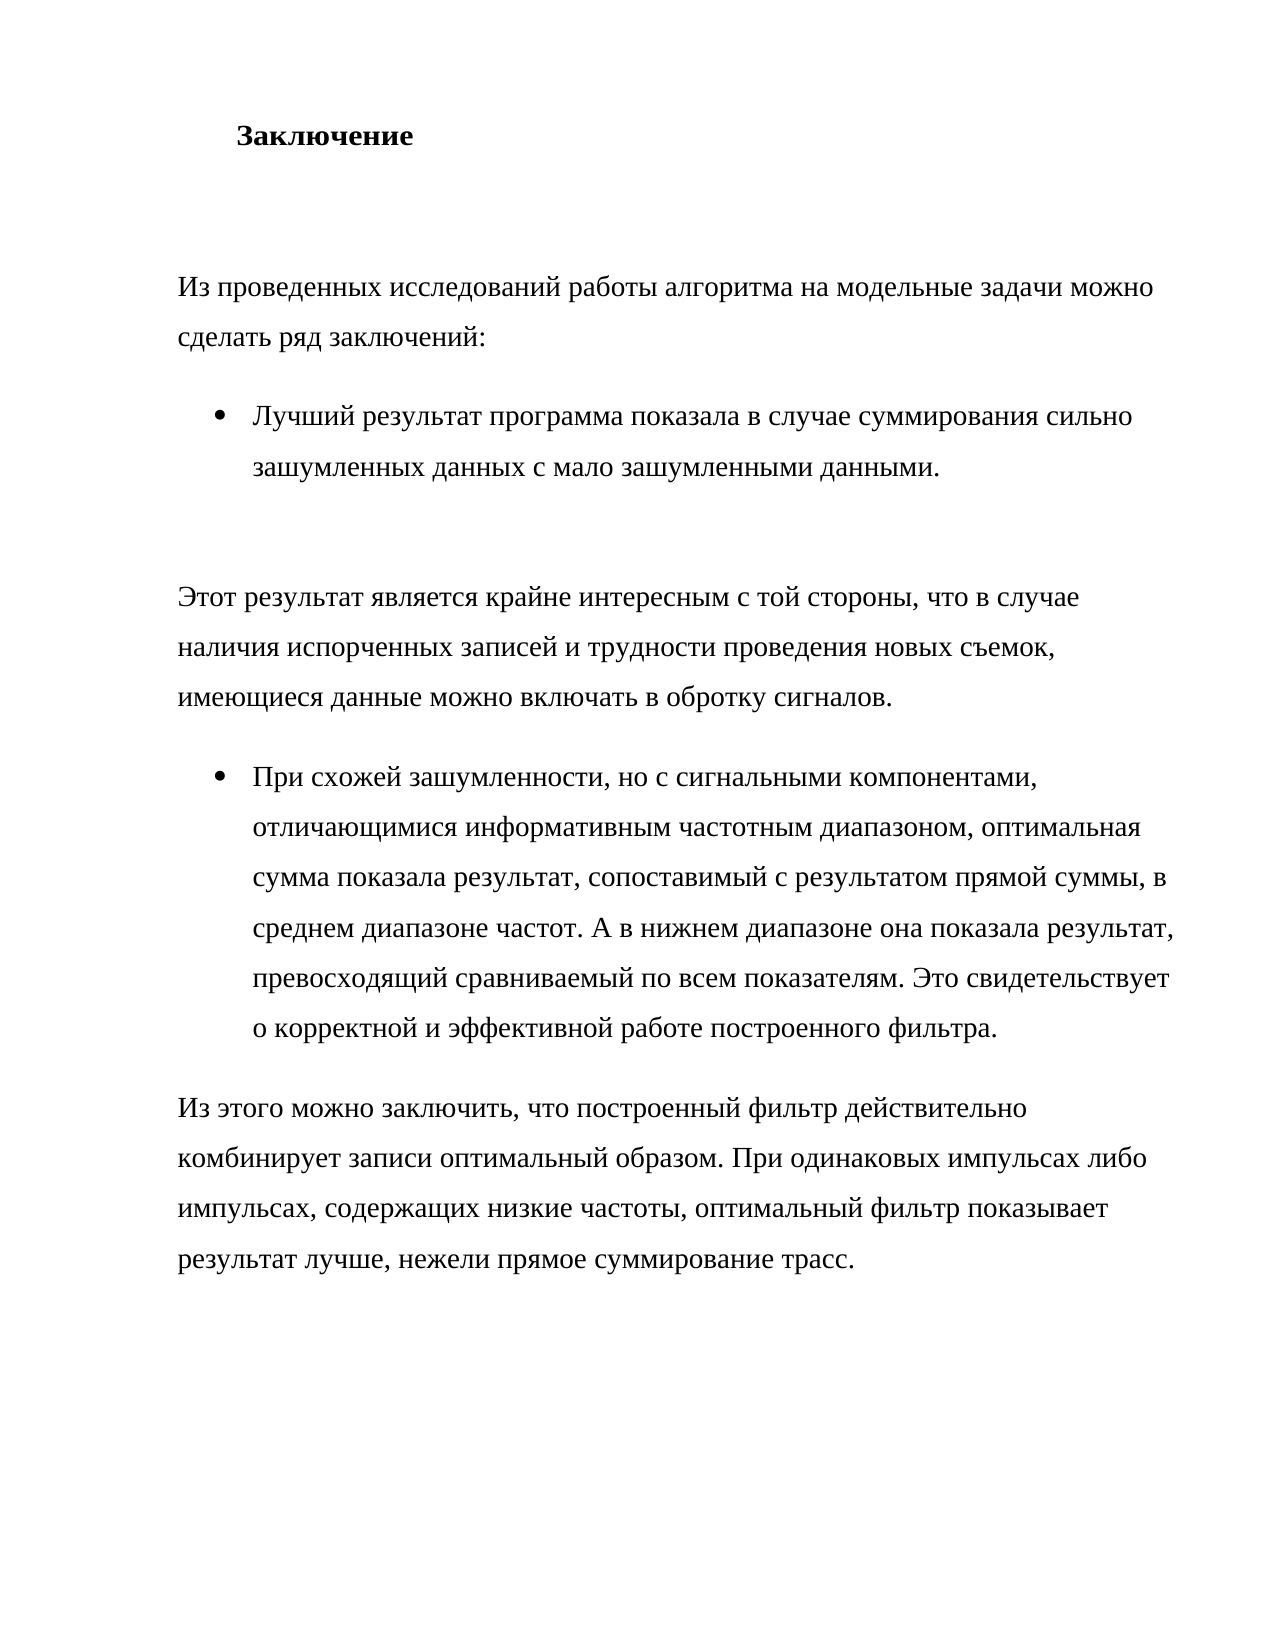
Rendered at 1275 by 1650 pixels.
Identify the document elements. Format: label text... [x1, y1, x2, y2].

text Этот результат является крайне интересным с той стороны, что в случае наличия испорченных записей и трудности проведения новых съемок, имеющиеся данные можно включать в обротку сигналов. [177, 658, 1186, 843]
list При схожей зашумленности, но с сигнальными компонентами, отличающимися информативным частотным диапазоном, оптимальная сумма показала результат, сопоставимый с результатом прямой суммы, в среднем диапазоне частот. А в нижнем диапазоне она показала результат, превосходящий сравниваемый по всем показателям. Это свидетельствует о корректной и эффективной работе построенного фильтра. [215, 889, 1186, 1174]
subtitle Заключение [177, 248, 1186, 282]
list Прямая сумма незначительно лучше проигнорировала частоты, не принадлежащих информативному диапазону частот. [274, 118, 1186, 202]
text Из проведенных исследований работы алгоритма на модельные задачи можно сделать ряд заключений: [177, 399, 1186, 482]
text Из этого можно заключить, что построенный фильтр действительно комбинирует записи оптимальный образом. При одинаковых импульсах либо импульсах, содержащих низкие частоты, оптимальный фильтр показывает результат лучше, нежели прямое суммирование трасс. [177, 1220, 1186, 1404]
list Лучший результат программа показала в случае суммирования сильно зашумленных данных с мало зашумленными данными. [215, 528, 1186, 612]
